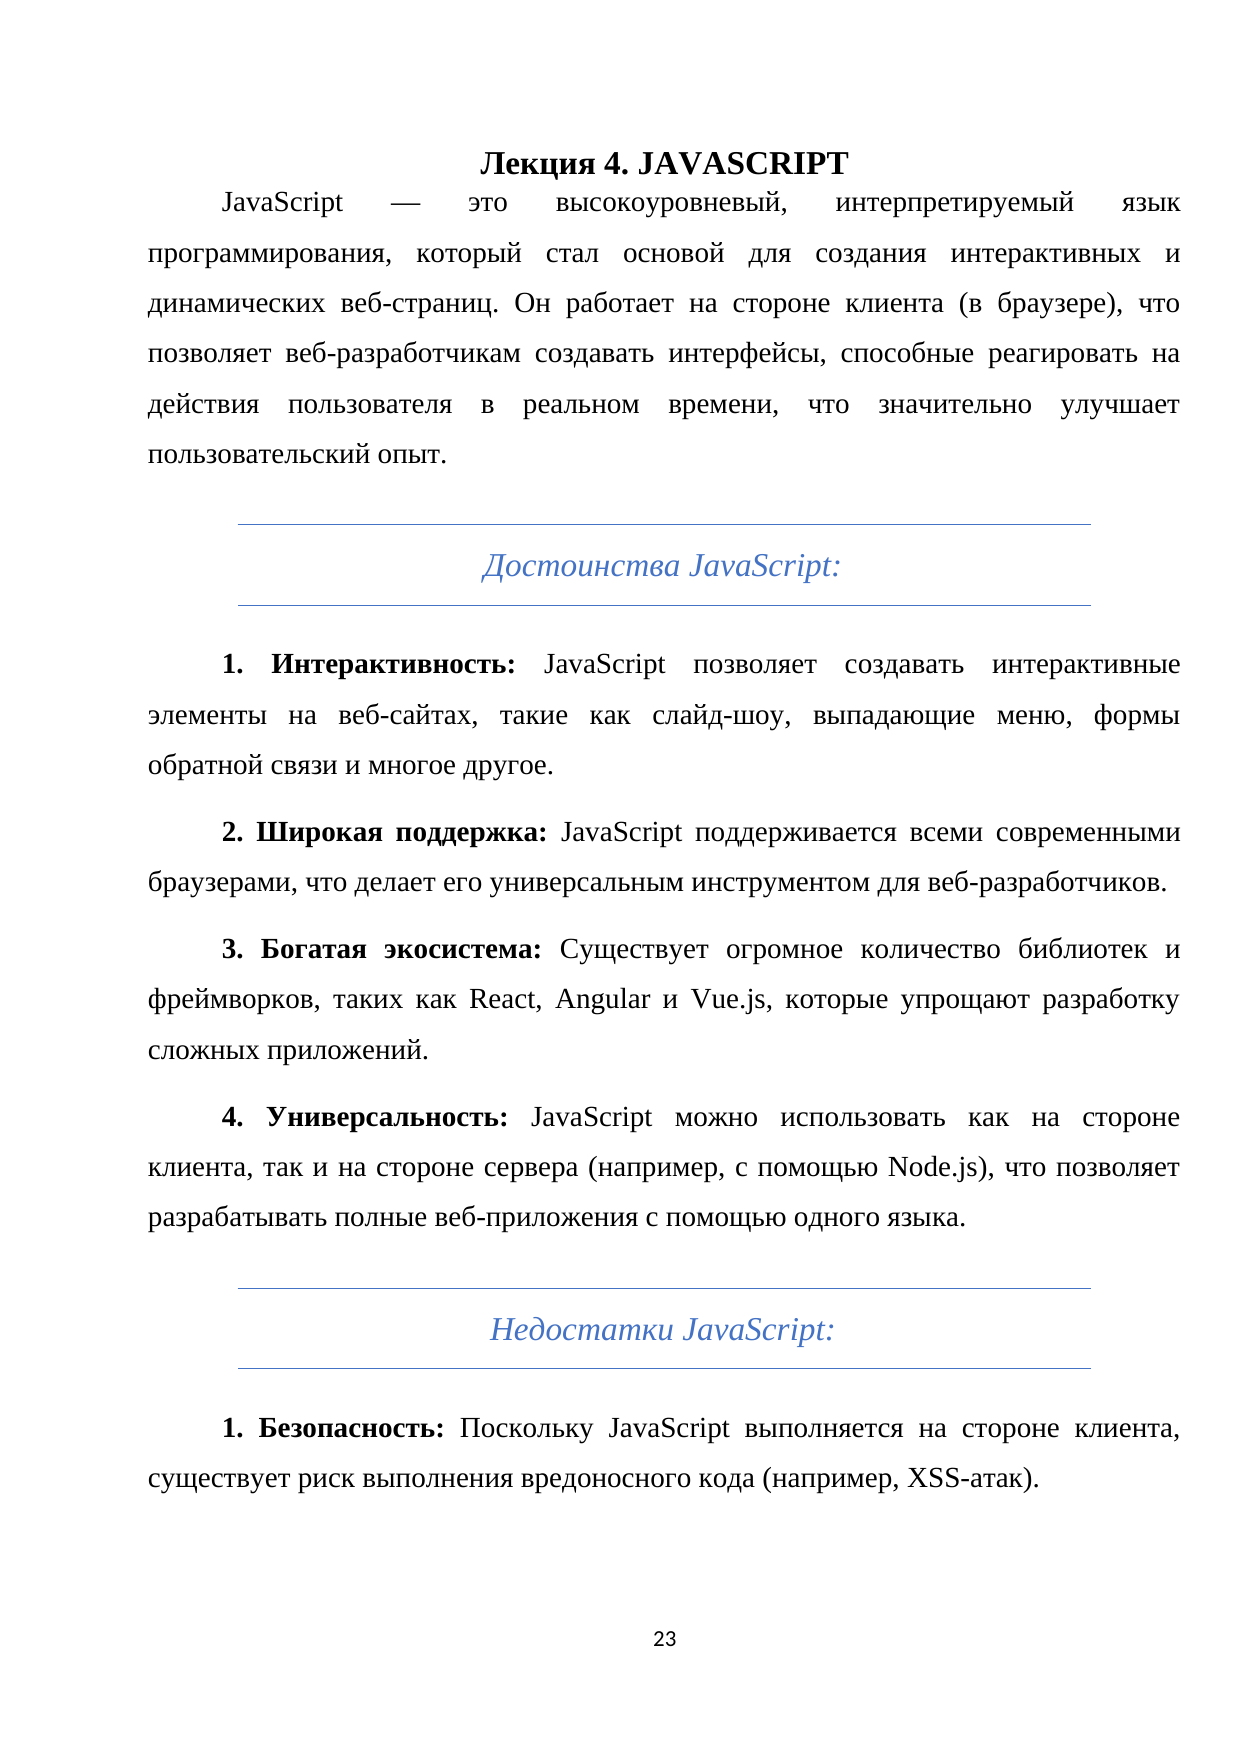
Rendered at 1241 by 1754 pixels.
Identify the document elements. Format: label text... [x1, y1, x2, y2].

text Недостатки JavaScript: [238, 1289, 1091, 1368]
text JavaScript — это высокоуровневый, интерпретируемый язык программирования, который стал основой для создания интерактивных и динамических веб-страниц. Он работает на стороне клиента (в браузере), что позволяет веб-разработчикам создавать интерфейсы, способные реагировать на действия пользователя в реальном времени, что значительно улучшает пользовательский опыт. [148, 184, 1181, 469]
text 3. Богатая экосистема: Существует огромное количество библиотек и фреймворков, таких как React, Angular и Vue.js, которые упрощают разработку сложных приложений. [148, 931, 1181, 1066]
text 1. Безопасность: Поскольку JavaScript выполняется на стороне клиента, существует риск выполнения вредоносного кода (например, XSS-атак). [148, 1410, 1181, 1494]
text 2. Широкая поддержка: JavaScript поддерживается всеми современными браузерами, что делает его универсальным инструментом для веб-разработчиков. [148, 814, 1181, 898]
text Достоинства JavaScript: [238, 525, 1091, 605]
text 1. Интерактивность: JavaScript позволяет создавать интерактивные элементы на веб-сайтах, такие как слайд-шоу, выпадающие меню, формы обратной связи и многое другое. [148, 646, 1181, 781]
subtitle Лекция 4. JAVASCRIPT [148, 143, 1181, 181]
text 4. Универсальность: JavaScript можно использовать как на стороне клиента, так и на стороне сервера (например, с помощью Node.js), что позволяет разрабатывать полные веб-приложения с помощью одного языка. [148, 1099, 1181, 1233]
